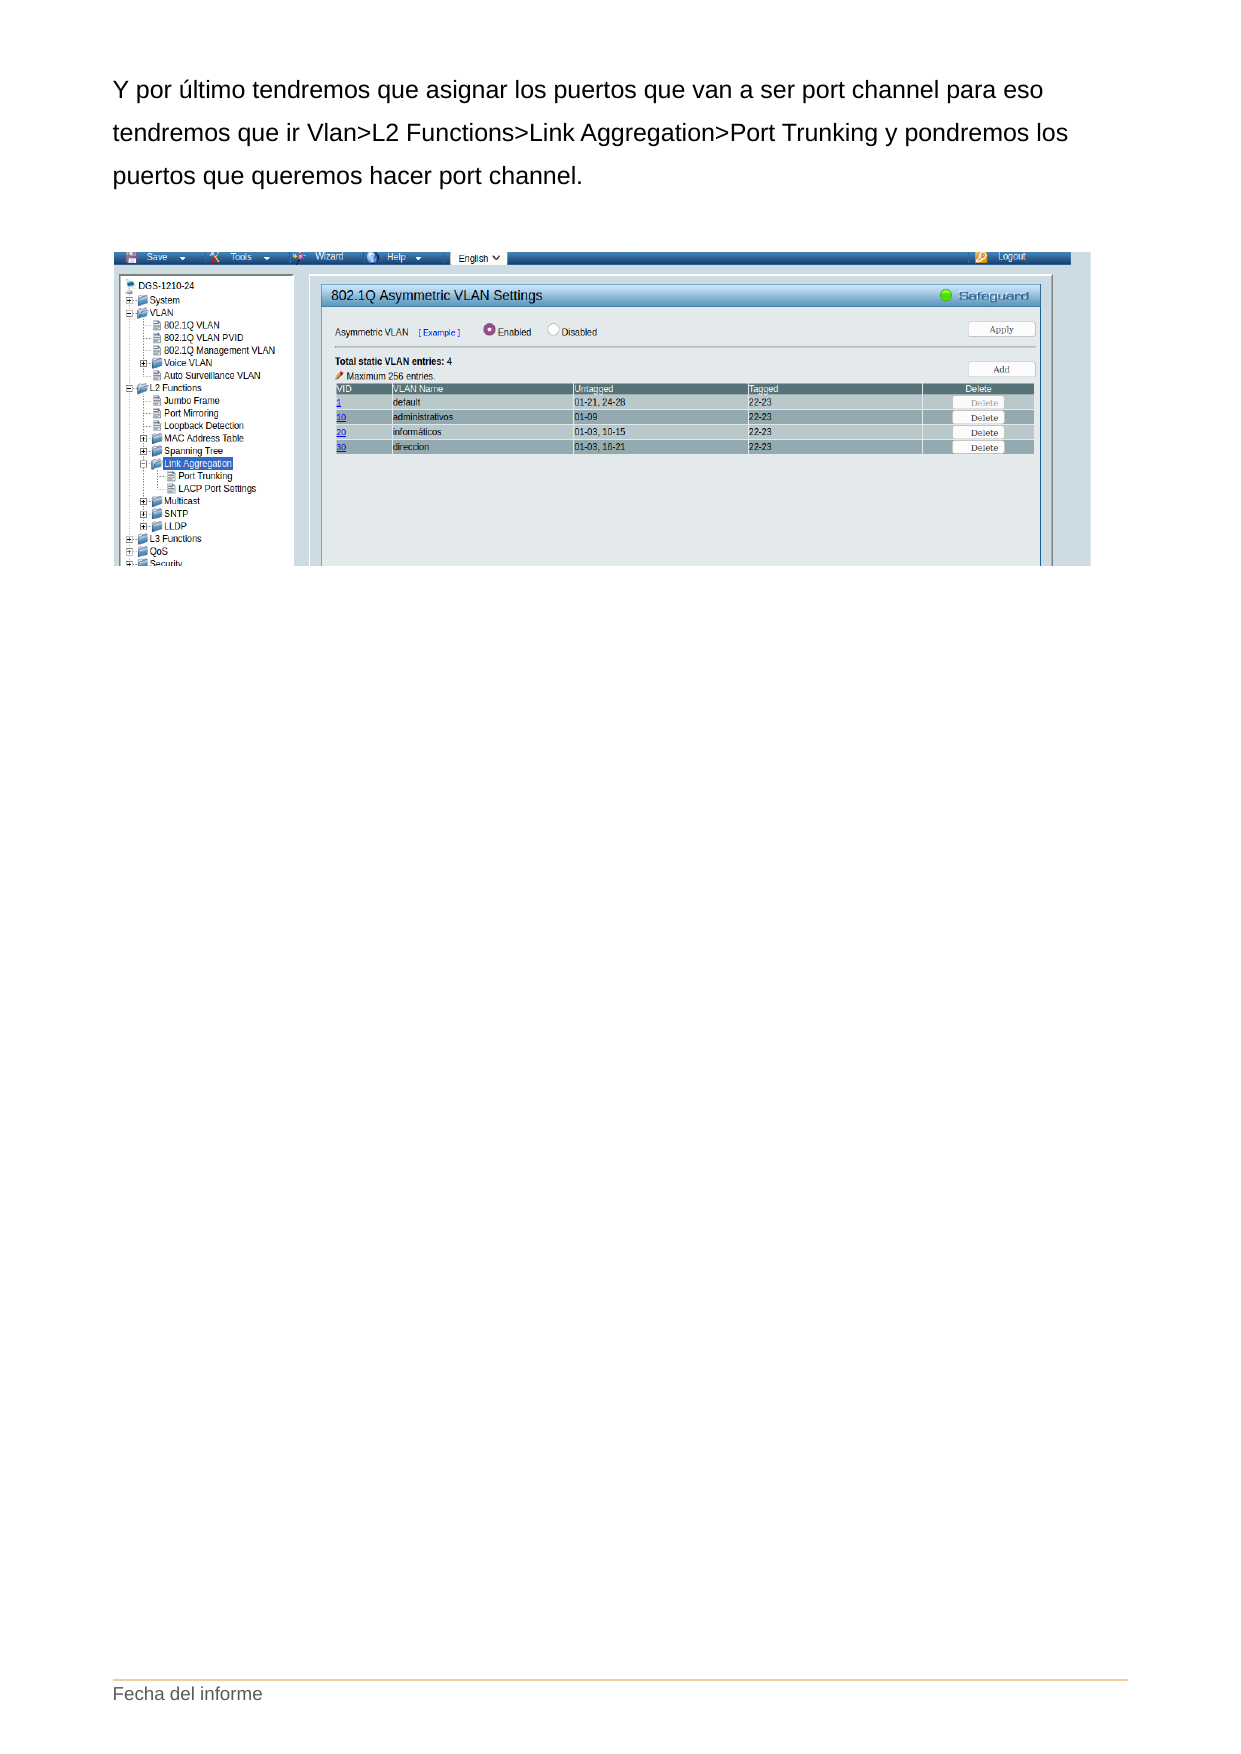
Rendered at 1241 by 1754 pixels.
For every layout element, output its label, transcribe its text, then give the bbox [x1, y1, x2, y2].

text Y por último tendremos que asignar los puertos que van a ser port channel para eso tendremos que ir Vlan>L2 Functions>Link Aggregation>Port Trunking y pondremos los puertos que queremos hacer port channel. [112, 75, 1128, 190]
picture [114, 252, 1091, 566]
